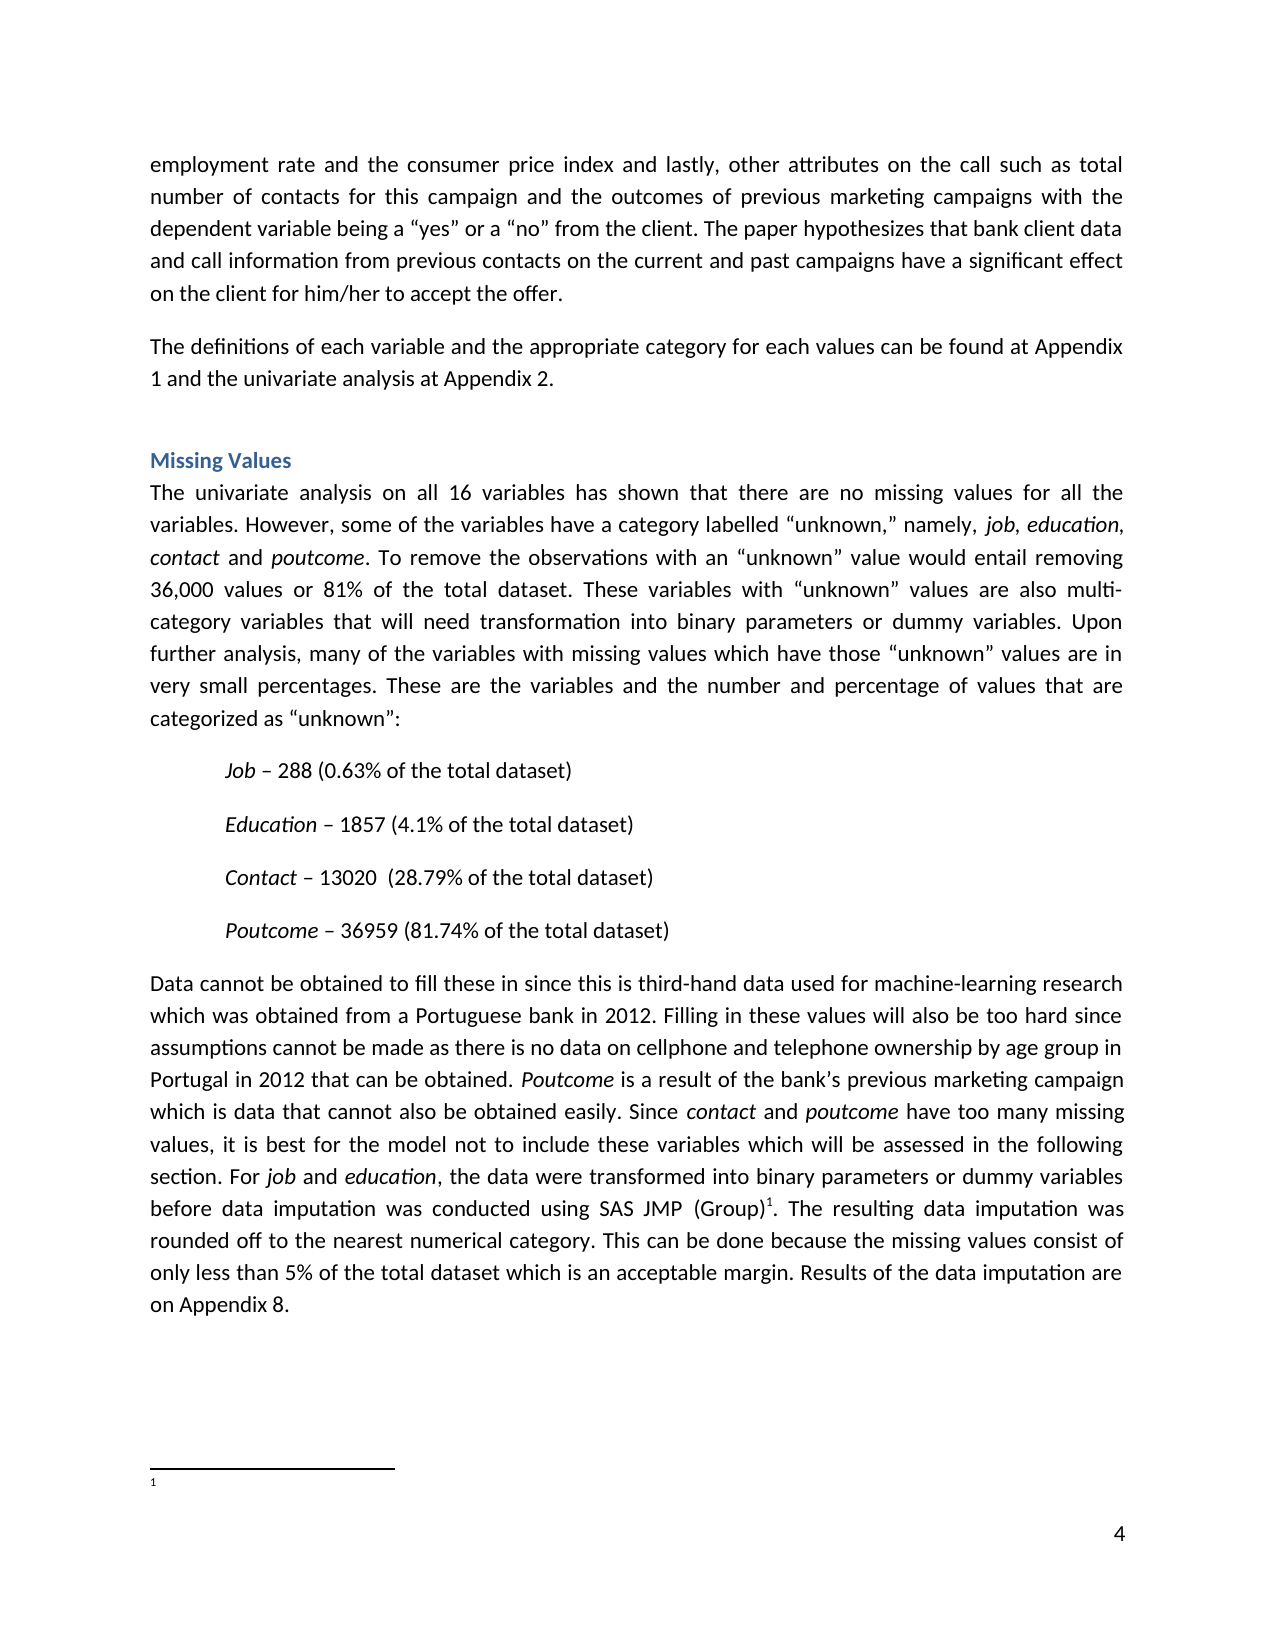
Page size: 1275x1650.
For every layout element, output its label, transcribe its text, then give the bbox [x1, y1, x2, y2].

text Data cannot be obtained to fill these in since this is third-hand data used for machine-learning research which was obtained from a Portuguese bank in 2012. Filling in these values will also be too hard since assumptions cannot be made as there is no data on cellphone and telephone ownership by age group in Portugal in 2012 that can be obtained. Poutcome is a result of the bank’s previous marketing campaign which is data that cannot also be obtained easily. Since contact and poutcome have too many missing values, it is best for the model not to include these variables which will be assessed in the following section. For job and education, the data were transformed into binary parameters or dummy variables before data imputation was conducted using SAS JMP. The resulting data imputation was rounded off to the nearest numerical category. This can be done because the missing values consist of only less than 5% of the total dataset which is an acceptable margin. Results of the data imputation are on Appendix 8. [150, 969, 1125, 1319]
subtitle Missing Values [150, 446, 1125, 474]
text Contact – 13020 (28.79% of the total dataset) [225, 863, 1125, 891]
text Job – 288 (0.63% of the total dataset) [225, 757, 1125, 785]
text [150, 150, 1125, 307]
text Poutcome – 36959 (81.74% of the total dataset) [225, 916, 1125, 944]
text The definitions of each variable and the appropriate category for each values can be found at Appendix 1 and the univariate analysis at Appendix 2. [150, 332, 1125, 392]
text The univariate analysis on all 16 variables has shown that there are no missing values for all the variables. However, some of the variables have a category labelled “unknown,” namely, job, education, contact and poutcome. To remove the observations with an “unknown” value would entail removing 36,000 values or 81% of the total dataset. These variables with “unknown” values are also multi-category variables that will need transformation into binary parameters or dummy variables. Upon further analysis, many of the variables with missing values which have those “unknown” values are in very small percentages. These are the variables and the number and percentage of values that are categorized as “unknown”: [150, 478, 1125, 732]
text Education – 1857 (4.1% of the total dataset) [225, 810, 1125, 838]
